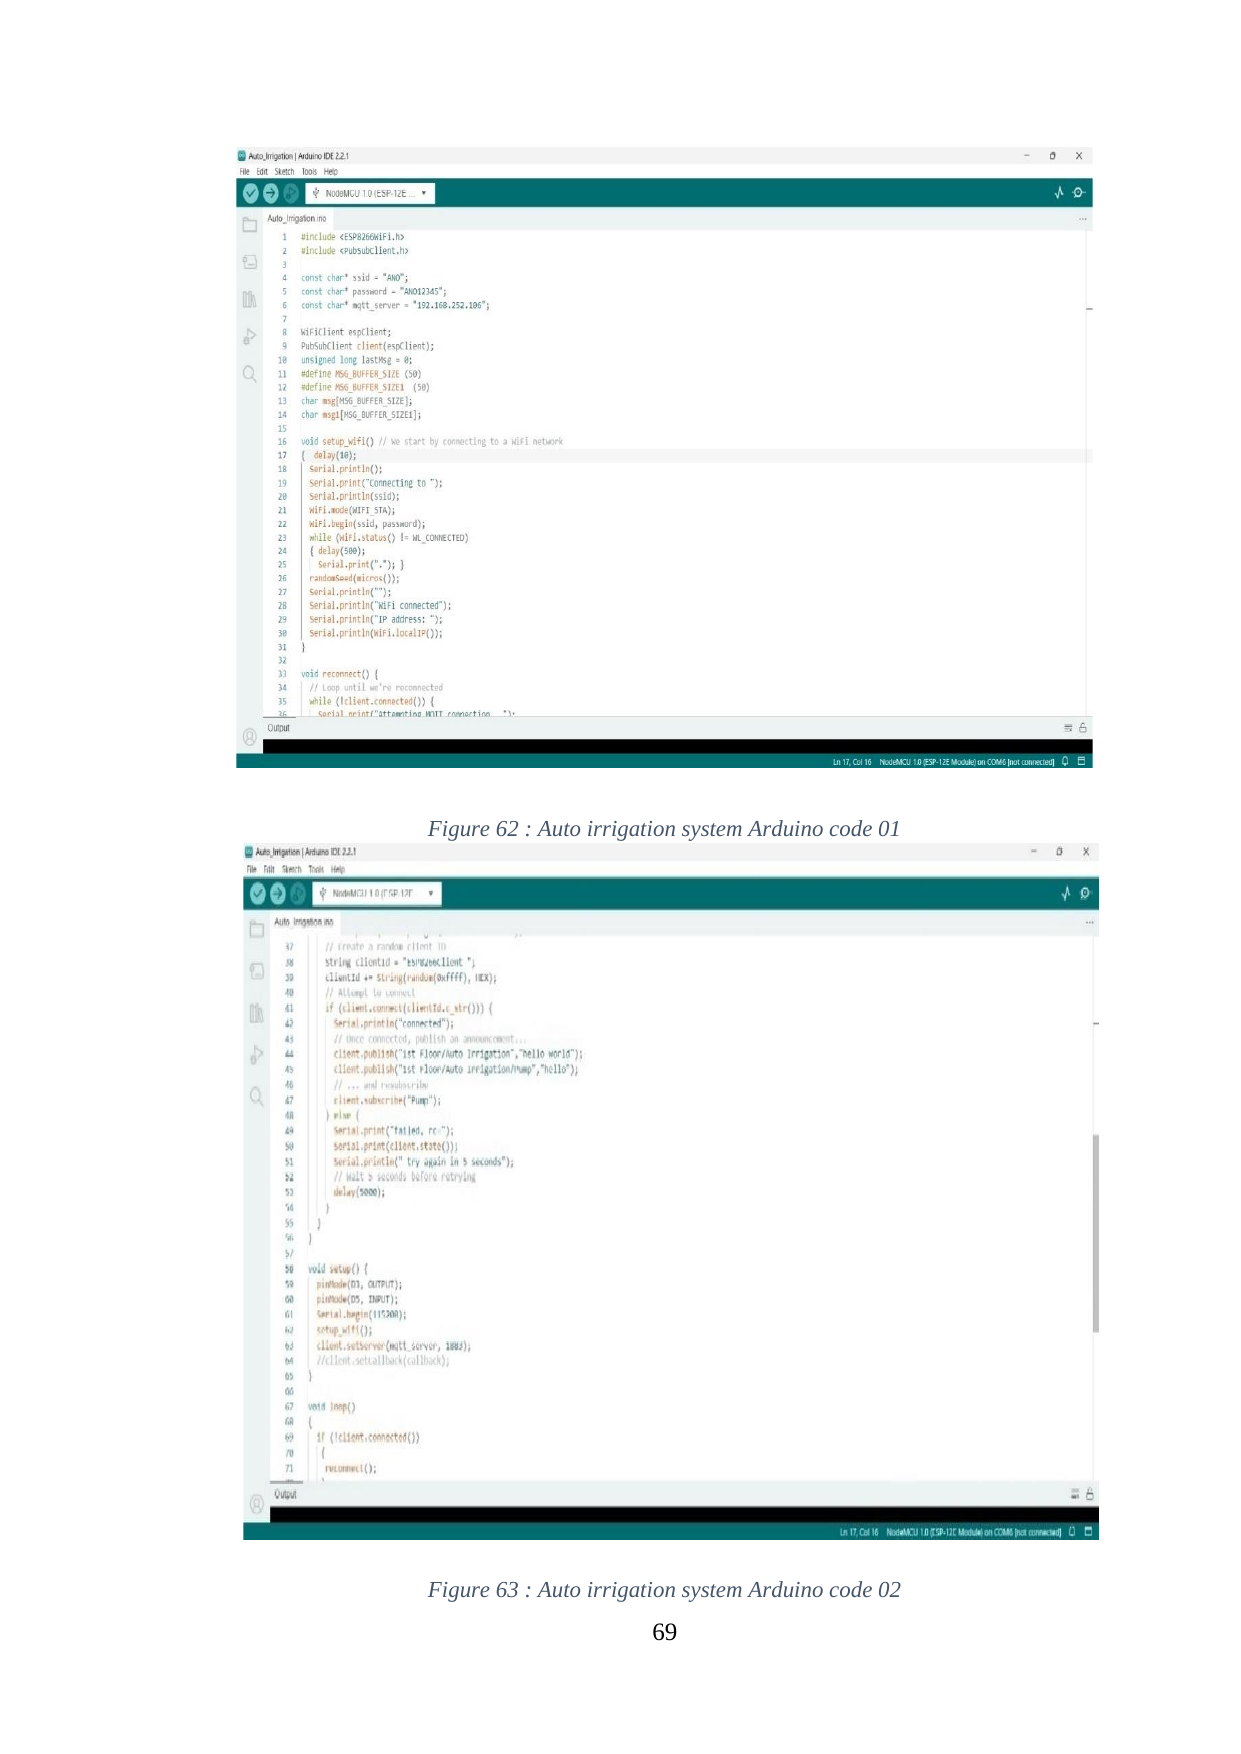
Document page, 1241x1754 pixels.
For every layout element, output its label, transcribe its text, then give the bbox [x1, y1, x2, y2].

picture [243, 843, 1099, 1540]
text Figure 63 : Auto irrigation system Arduino code 02 [428, 1576, 1155, 1602]
text Figure 62 : Auto irrigation system Arduino code 01 [428, 814, 1155, 841]
picture [236, 147, 1093, 768]
